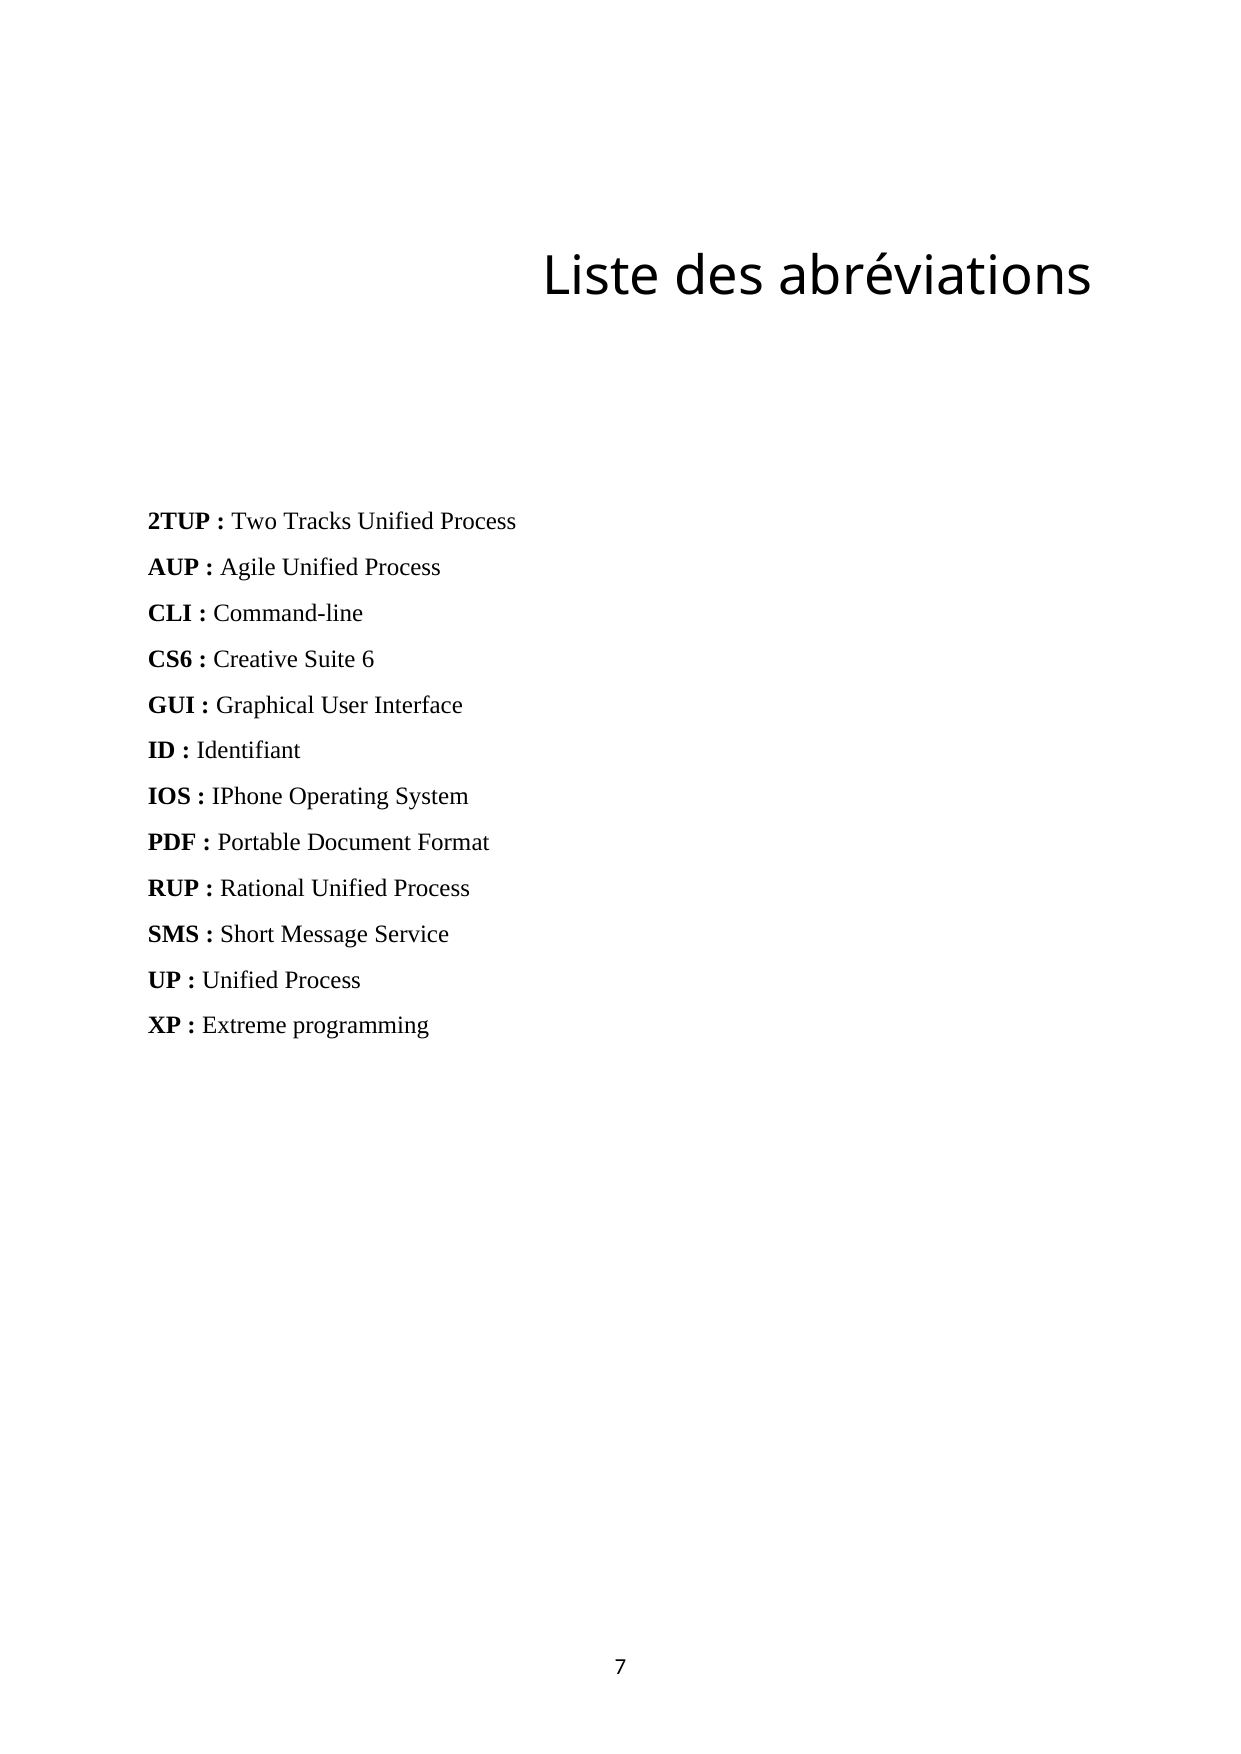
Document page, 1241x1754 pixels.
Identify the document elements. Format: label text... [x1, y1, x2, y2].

text ID : Identifiant [148, 735, 1092, 764]
text RUP : Rational Unified Process [148, 873, 1092, 902]
text Liste des abréviations [148, 185, 1092, 310]
text XP : Extreme programming [148, 1010, 1092, 1039]
text CS6 : Creative Suite 6 [148, 643, 1092, 673]
text IOS : IPhone Operating System [148, 781, 1092, 810]
text CLI : Command-line [148, 598, 1092, 627]
text UP : Unified Process [148, 964, 1092, 993]
text PDF : Portable Document Format [148, 827, 1092, 856]
text SMS : Short Message Service [148, 918, 1092, 948]
text GUI : Graphical User Interface [148, 689, 1092, 718]
text AUP : Agile Unified Process [148, 552, 1092, 581]
text 2TUP : Two Tracks Unified Process [148, 506, 1092, 535]
